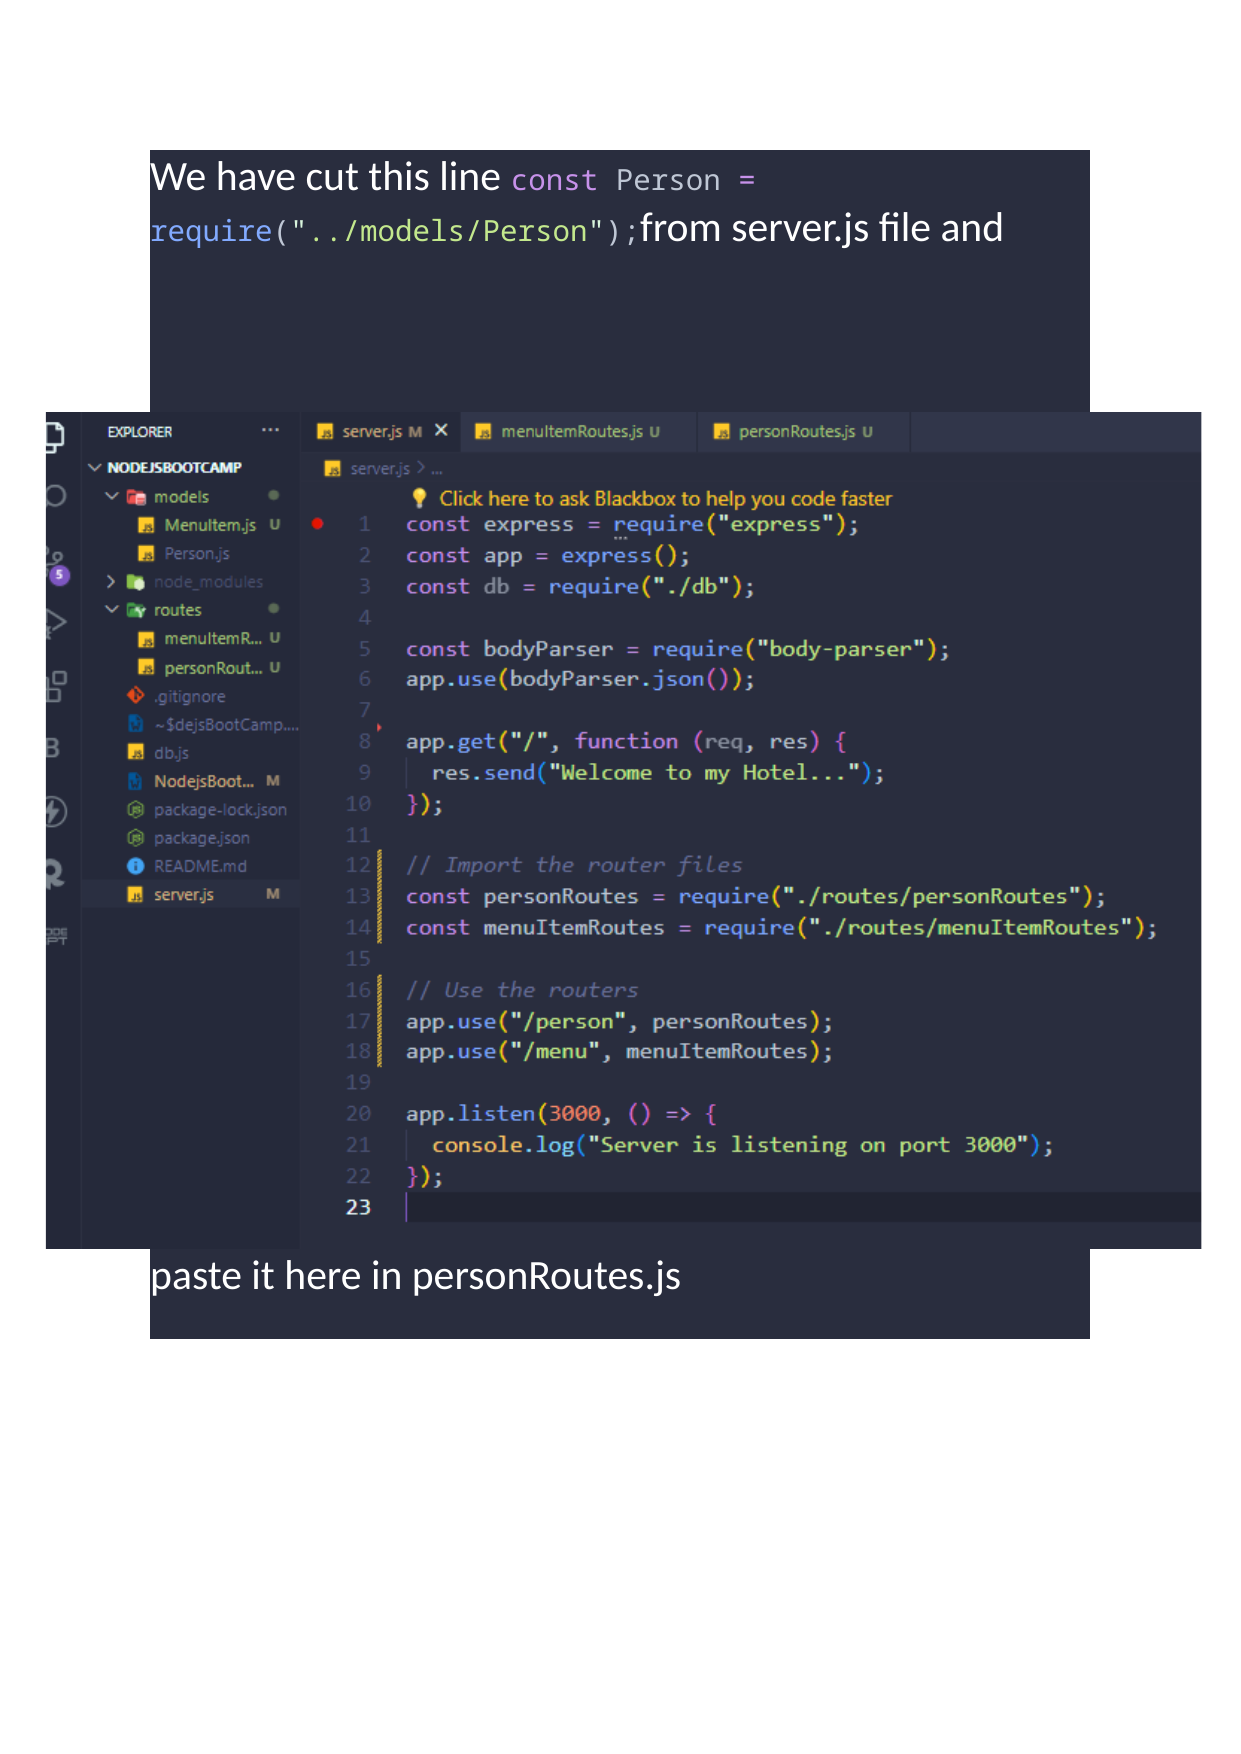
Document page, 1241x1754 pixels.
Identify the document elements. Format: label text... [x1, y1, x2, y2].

text We have cut this line const Person = require("../models/Person");from server.js file and paste it here in personRoutes.js [150, 150, 1090, 412]
picture [45, 412, 1202, 1249]
text We have cut this line const Person = require("../models/Person");from server.js file and paste it here in personRoutes.js [150, 1249, 1090, 1339]
